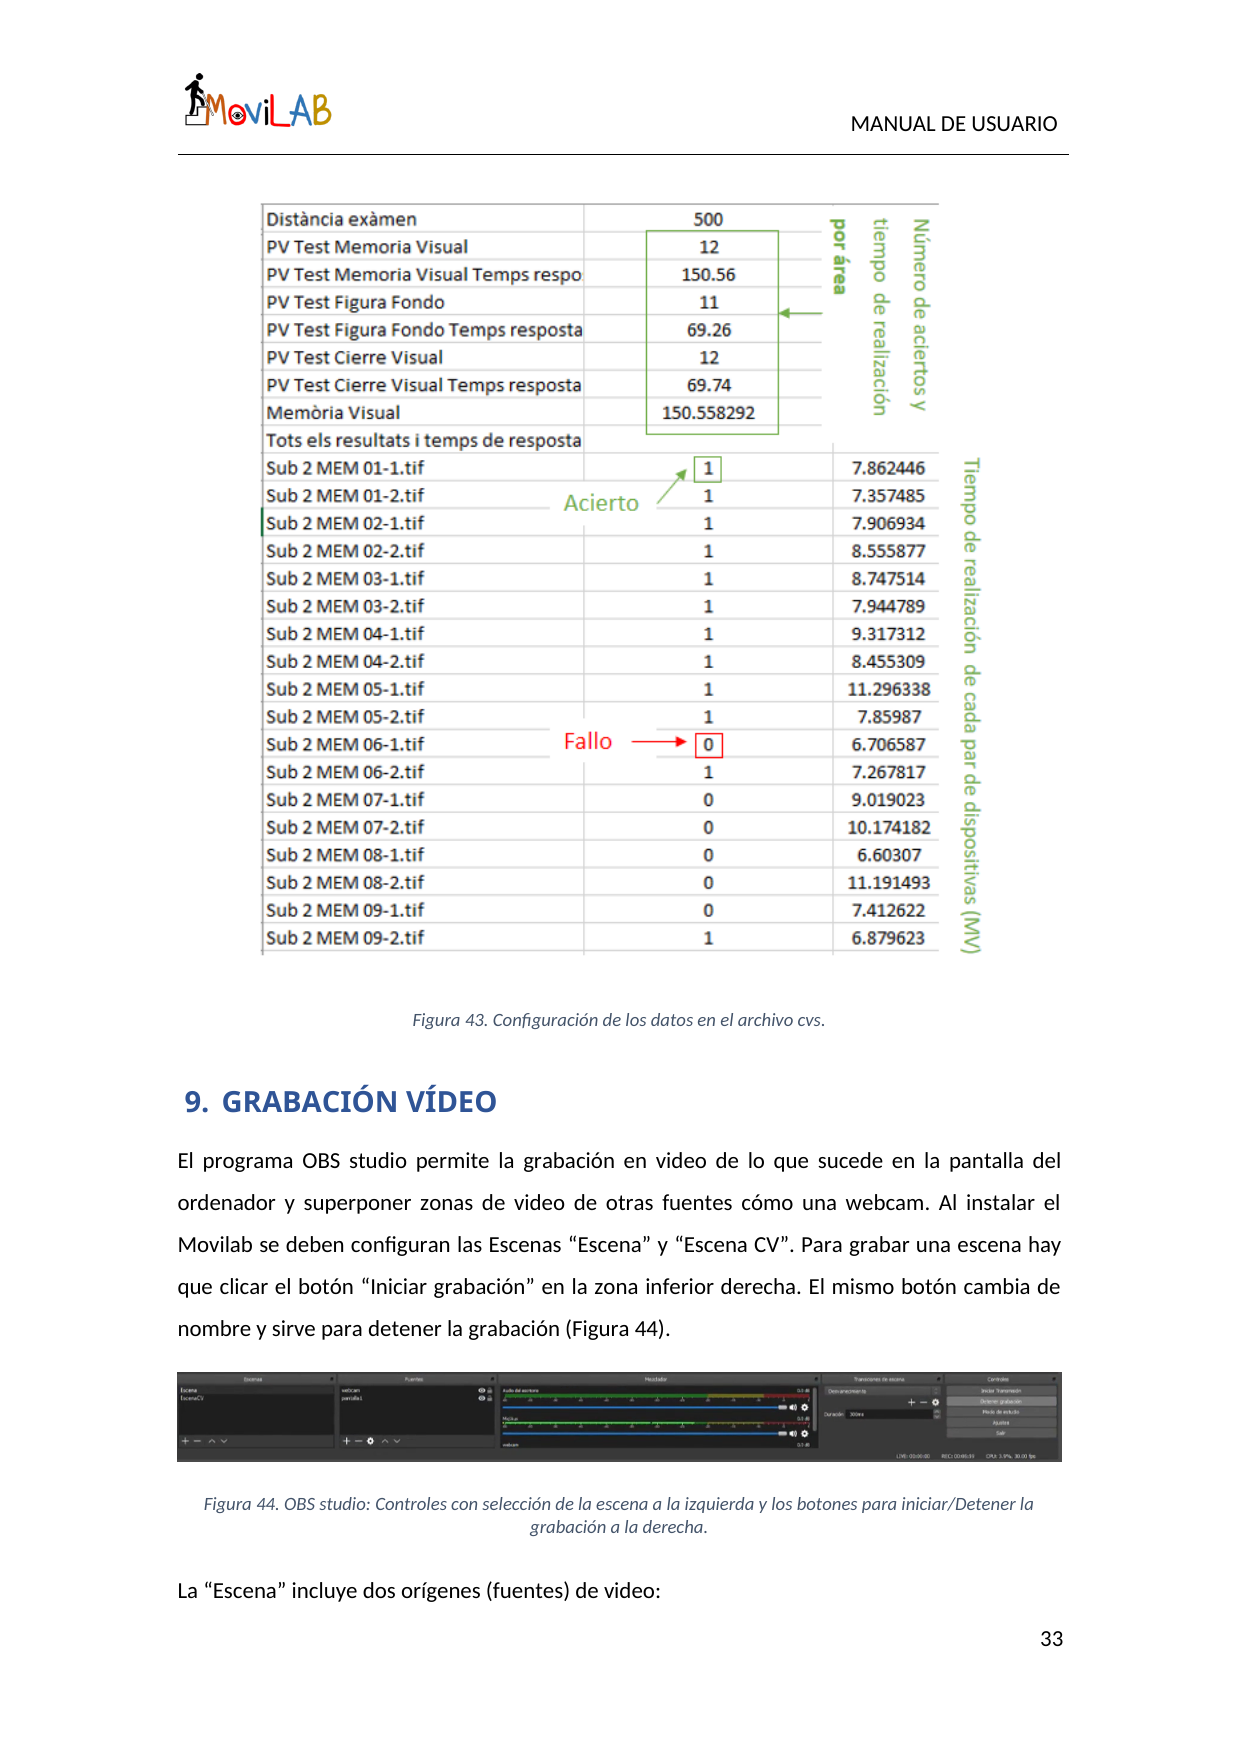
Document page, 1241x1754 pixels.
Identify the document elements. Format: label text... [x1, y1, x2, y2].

picture [177, 1372, 1062, 1462]
text GRABACIÓN VÍDEO [184, 1081, 1063, 1121]
picture [237, 165, 1003, 978]
text La “Escena” incluye dos orígenes (fuentes) de video: [177, 1576, 1063, 1604]
picture [177, 73, 343, 132]
text El programa OBS studio permite la grabación en video de lo que sucede en la pantalla del ordenador y superponer zonas de video de otras fuentes cómo una webcam. Al instalar el Movilab se deben configuran las Escenas “Escena” y “Escena CV”. Para grabar una escena hay que clicar el botón “Iniciar grabación” en la zona inferior derecha. El mismo botón cambia de nombre y sirve para detener la grabación (Figura 44). [177, 1146, 1063, 1342]
text Figura 44. OBS studio: Controles con selección de la escena a la izquierda y los botones para iniciar/Detener la grabación a la derecha. [177, 1492, 1063, 1538]
text Figura 43. Configuración de los datos en el archivo cvs. [177, 1008, 1063, 1031]
